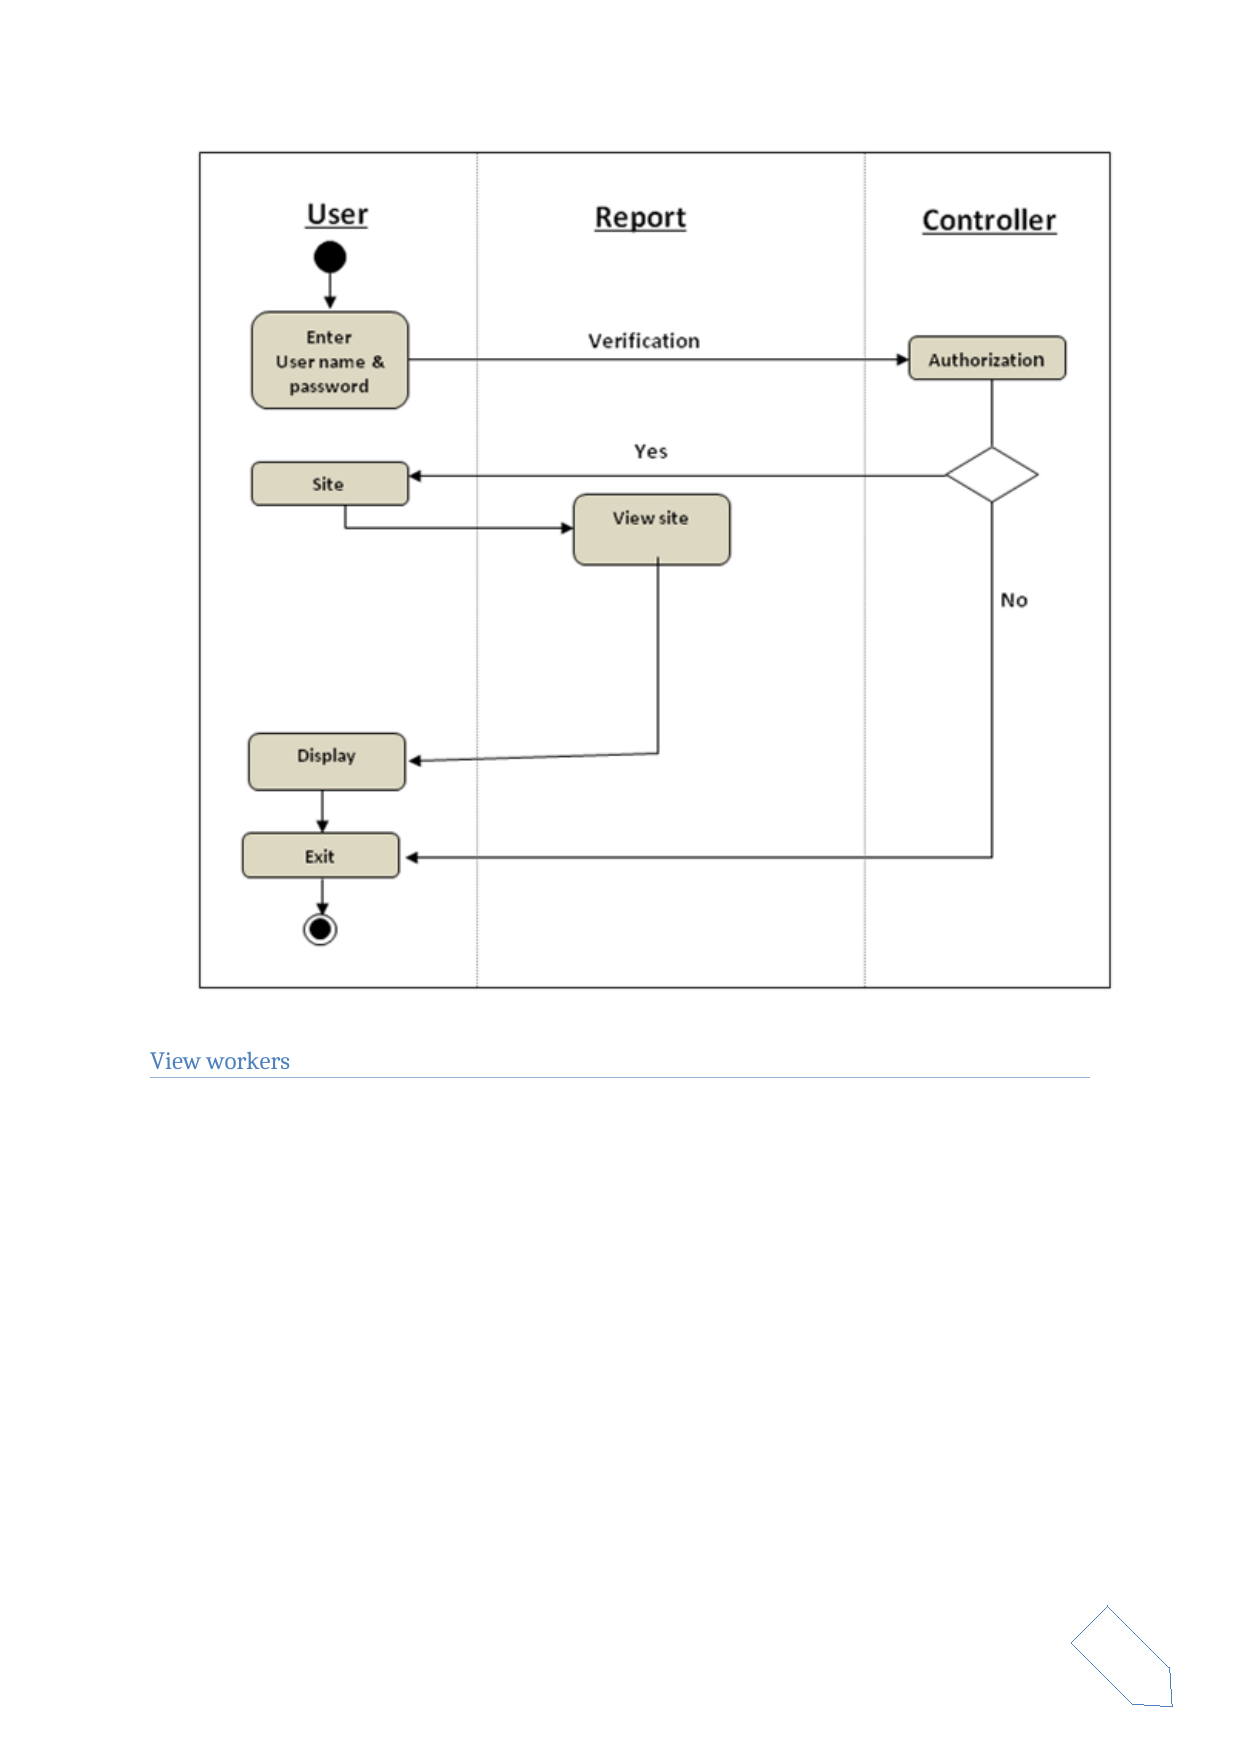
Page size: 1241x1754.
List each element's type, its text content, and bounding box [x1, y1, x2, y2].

picture [187, 150, 1128, 998]
subtitle View workers [150, 1047, 1090, 1077]
